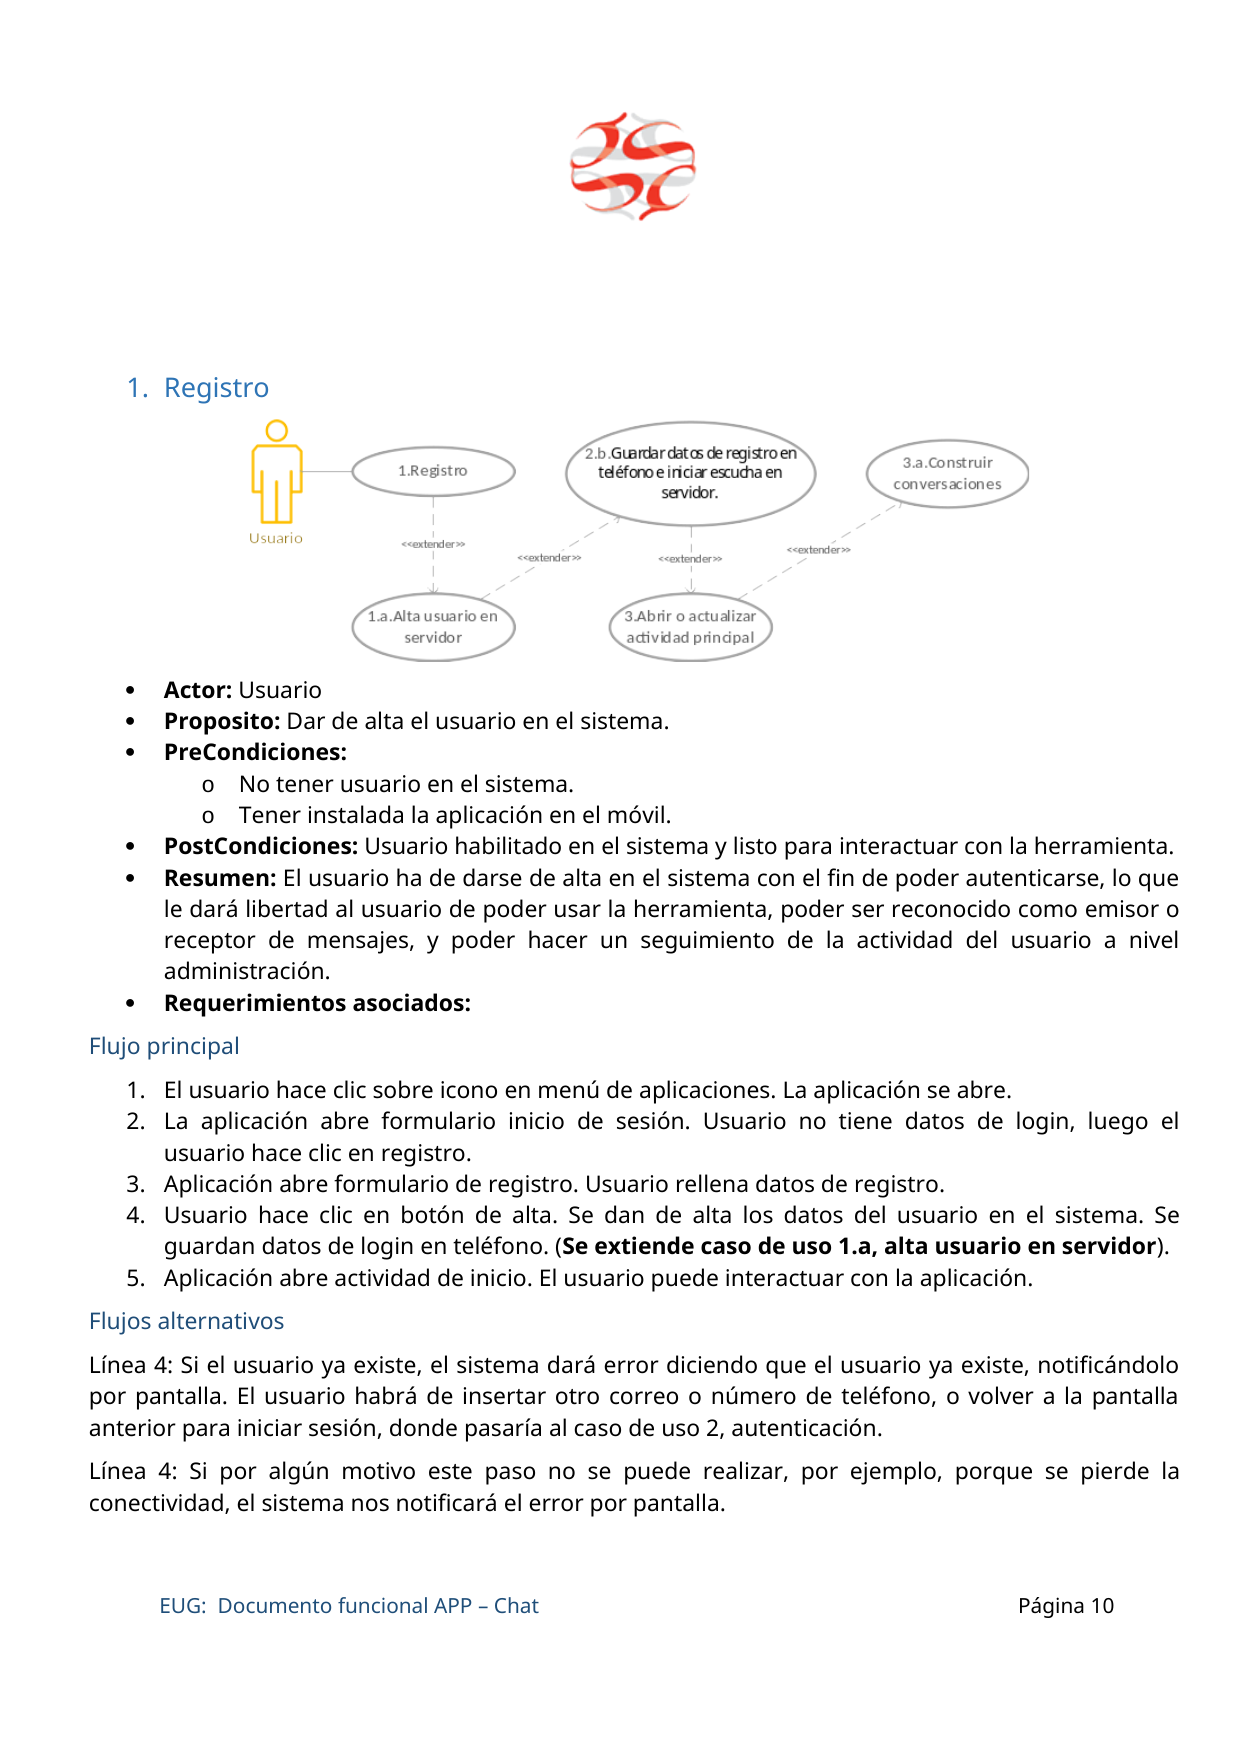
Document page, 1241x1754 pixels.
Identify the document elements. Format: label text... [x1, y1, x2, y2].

list Proposito: Dar de alta el usuario en el sistema. [126, 705, 1181, 736]
list Actor: Usuario [126, 674, 1181, 705]
list El usuario hace clic sobre icono en menú de aplicaciones. La aplicación se abre. [126, 1074, 1181, 1105]
list PostCondiciones: Usuario habilitado en el sistema y listo para interactuar con la herramienta. [126, 830, 1181, 861]
list Aplicación abre actividad de inicio. El usuario puede interactuar con la aplicación. [126, 1261, 1181, 1293]
subtitle Flujos alternativos [89, 1305, 1181, 1336]
list Requerimientos asociados: [126, 986, 1181, 1018]
text Línea 4: Si el usuario ya existe, el sistema dará error diciendo que el usuario ya existe, notificándolo por pantalla. El usuario habrá de insertar otro correo o número de teléfono, o volver a la pantalla anterior para iniciar sesión, donde pasaría al caso de uso 2, autenticación. [89, 1349, 1181, 1443]
list Aplicación abre formulario de registro. Usuario rellena datos de registro. [126, 1168, 1181, 1199]
subtitle Flujo principal [89, 1030, 1181, 1061]
list No tener usuario en el sistema. [201, 767, 1181, 799]
list Usuario hace clic en botón de alta. Se dan de alta los datos del usuario en el sistema. Se guardan datos de login en teléfono. (Se extiende caso de uso 1.a, alta usuario en servidor). [126, 1199, 1181, 1261]
text Línea 4: Si por algún motivo este paso no se puede realizar, por ejemplo, porque se pierde la conectividad, el sistema nos notificará el error por pantalla. [89, 1455, 1181, 1518]
list Resumen: El usuario ha de darse de alta en el sistema con el fin de poder autenticarse, lo que le dará libertad al usuario de poder usar la herramienta, poder ser reconocido como emisor o receptor de mensajes, y poder hacer un seguimiento de la actividad del usuario a nivel administración. [126, 861, 1181, 986]
list PreCondiciones: [126, 736, 1181, 767]
list La aplicación abre formulario inicio de sesión. Usuario no tiene datos de login, luego el usuario hace clic en registro. [126, 1105, 1181, 1168]
subtitle Registro [126, 368, 1181, 405]
list Tener instalada la aplicación en el móvil. [201, 799, 1181, 830]
picture [559, 86, 711, 237]
